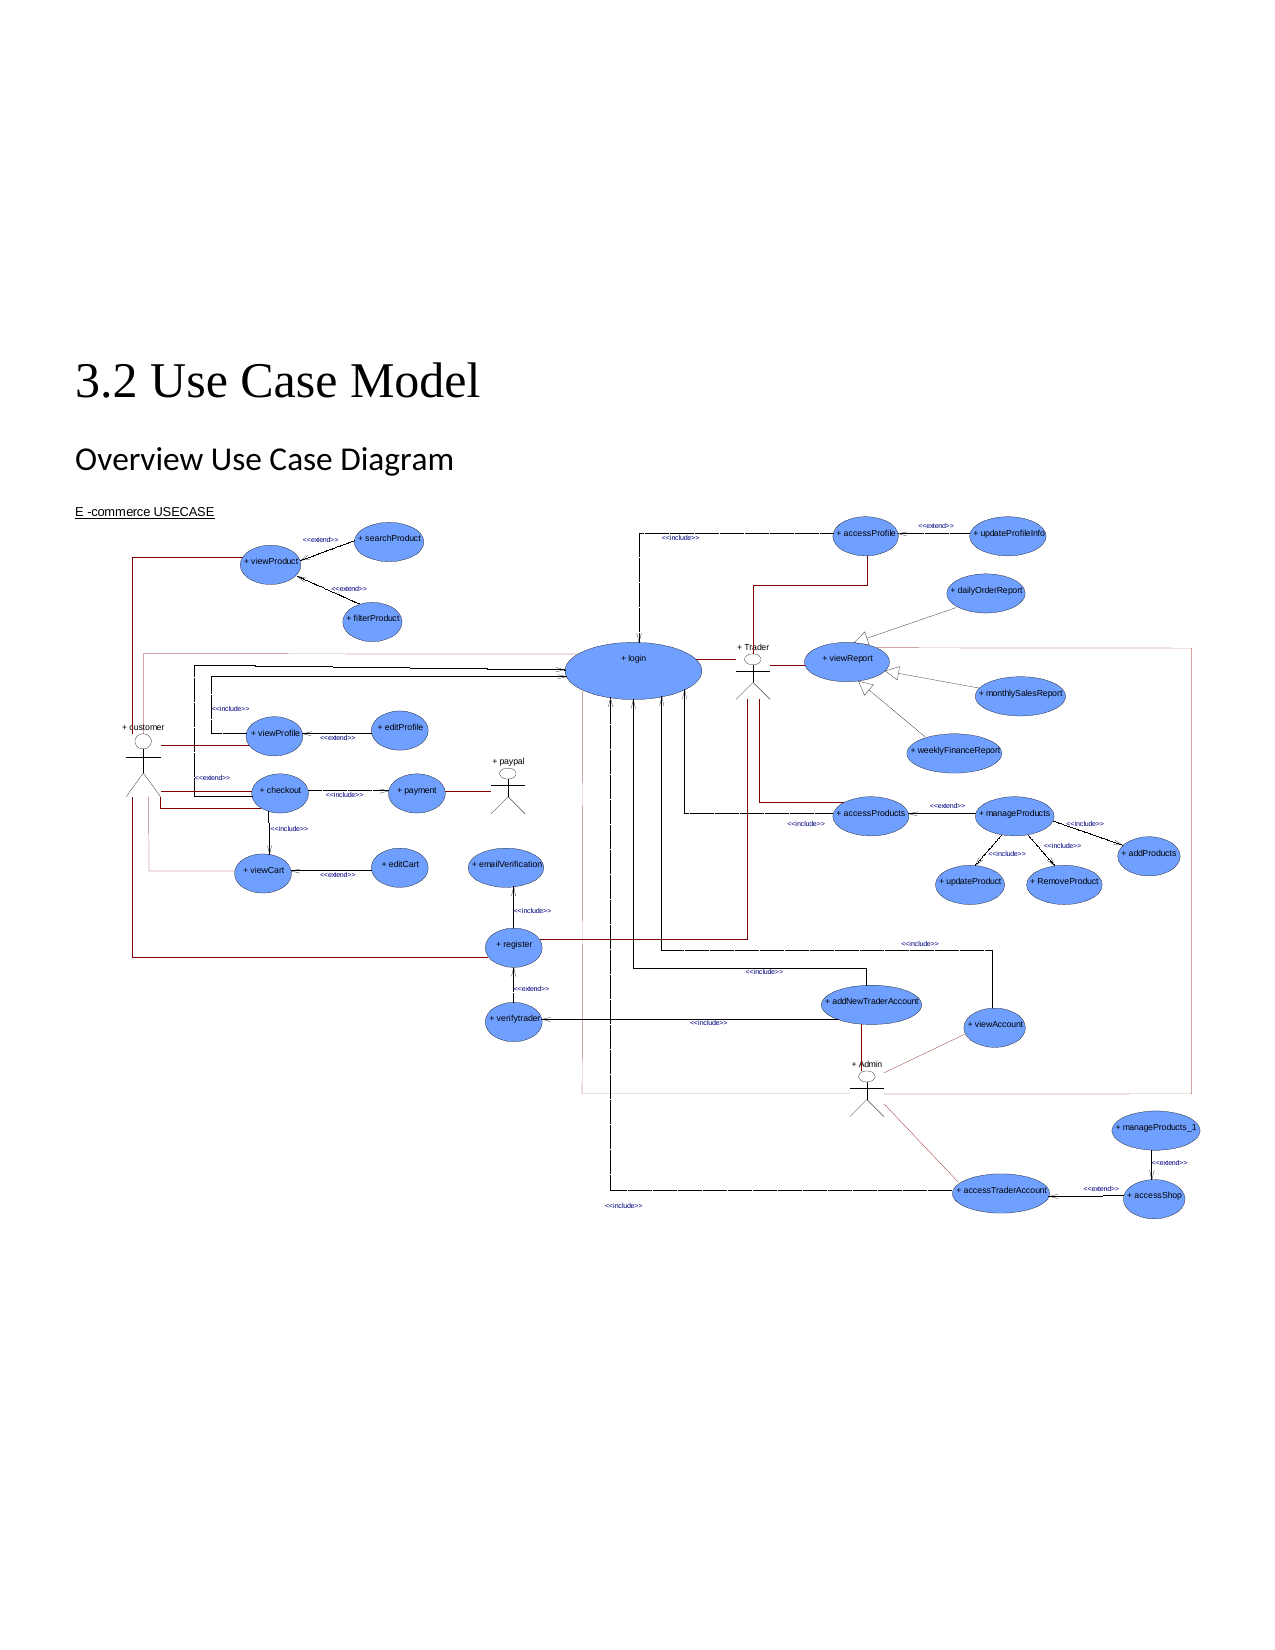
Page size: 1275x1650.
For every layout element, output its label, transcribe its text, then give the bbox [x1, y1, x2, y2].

text Overview Use Case Diagram [75, 438, 1200, 478]
text 3.2 Use Case Model [75, 351, 1200, 408]
